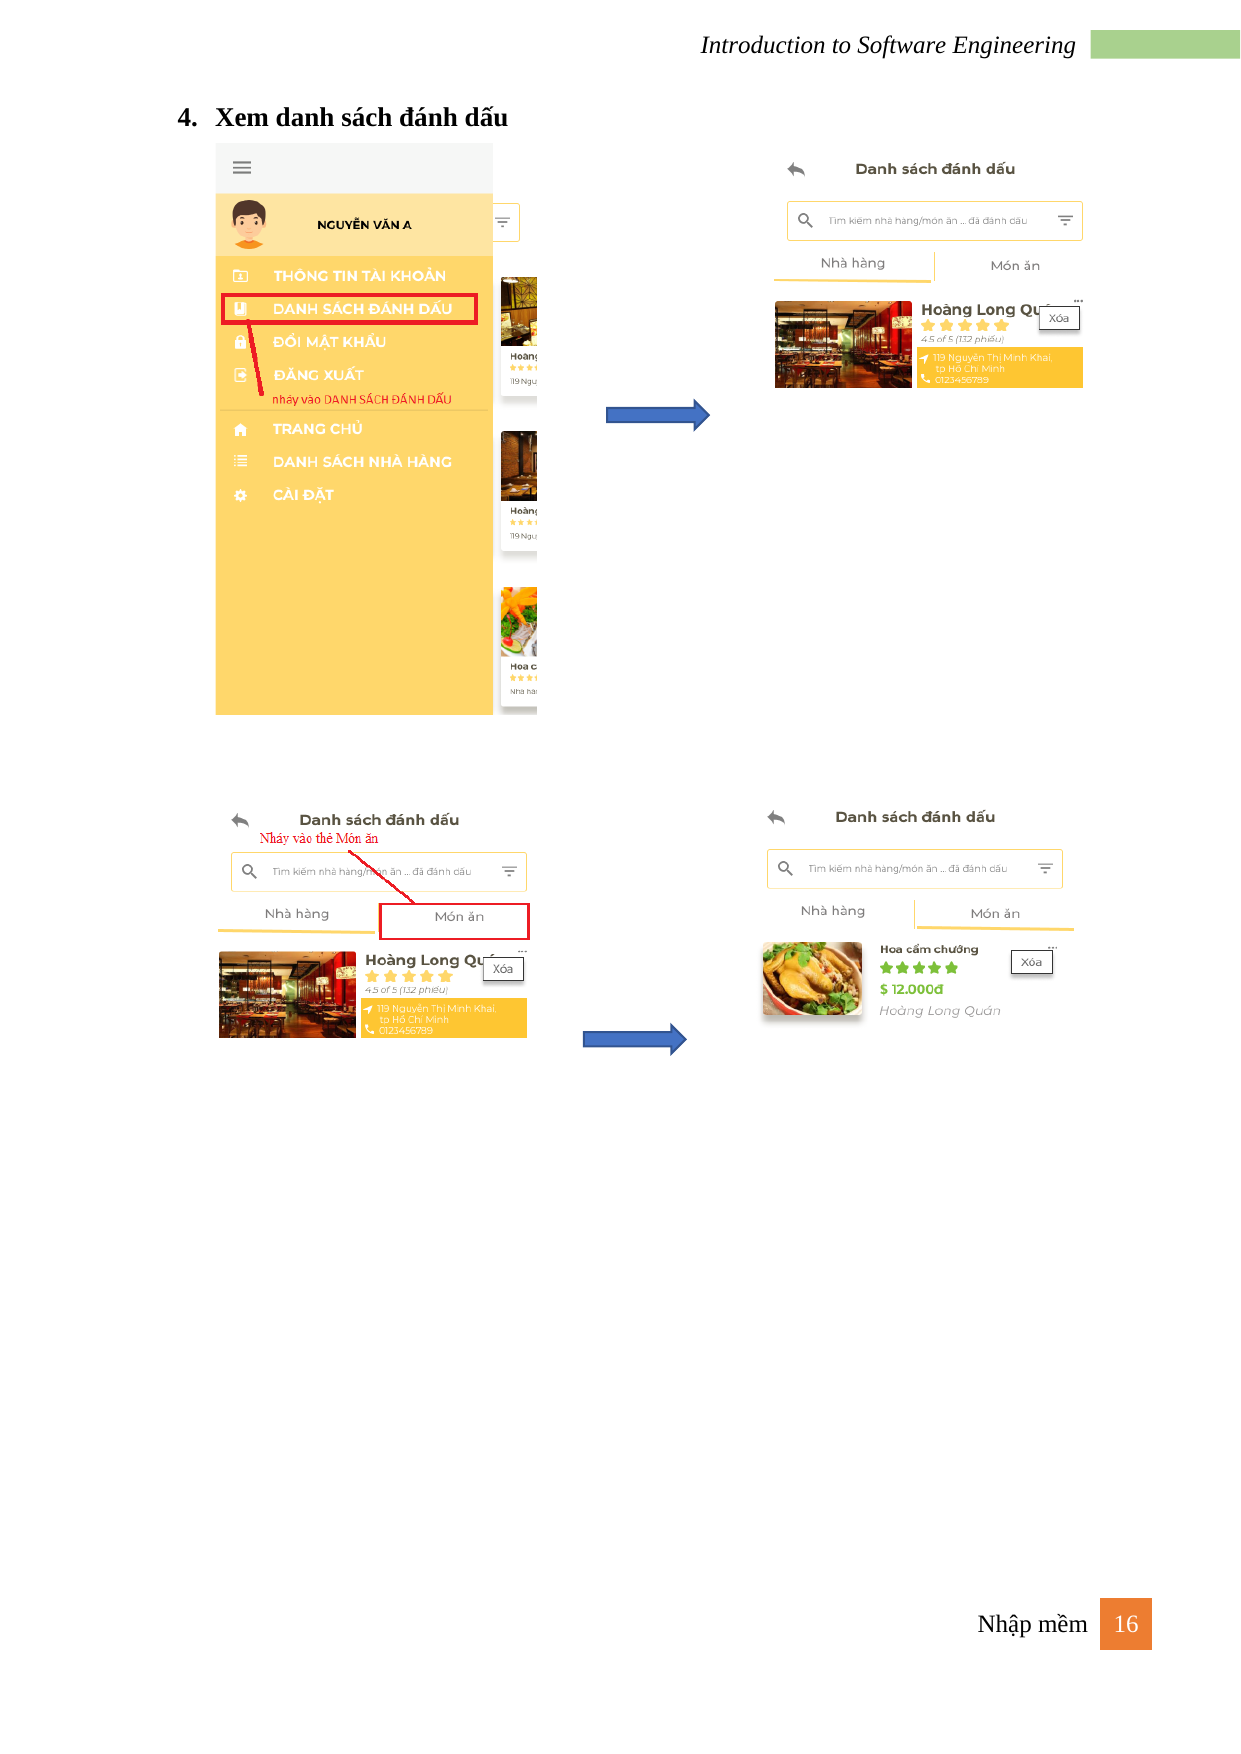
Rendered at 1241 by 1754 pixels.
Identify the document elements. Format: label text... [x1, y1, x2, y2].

picture [215, 143, 537, 715]
picture [212, 795, 545, 1386]
list Xem danh sách đánh dấu [177, 101, 1152, 132]
picture [768, 145, 1101, 736]
picture [748, 792, 1081, 1383]
